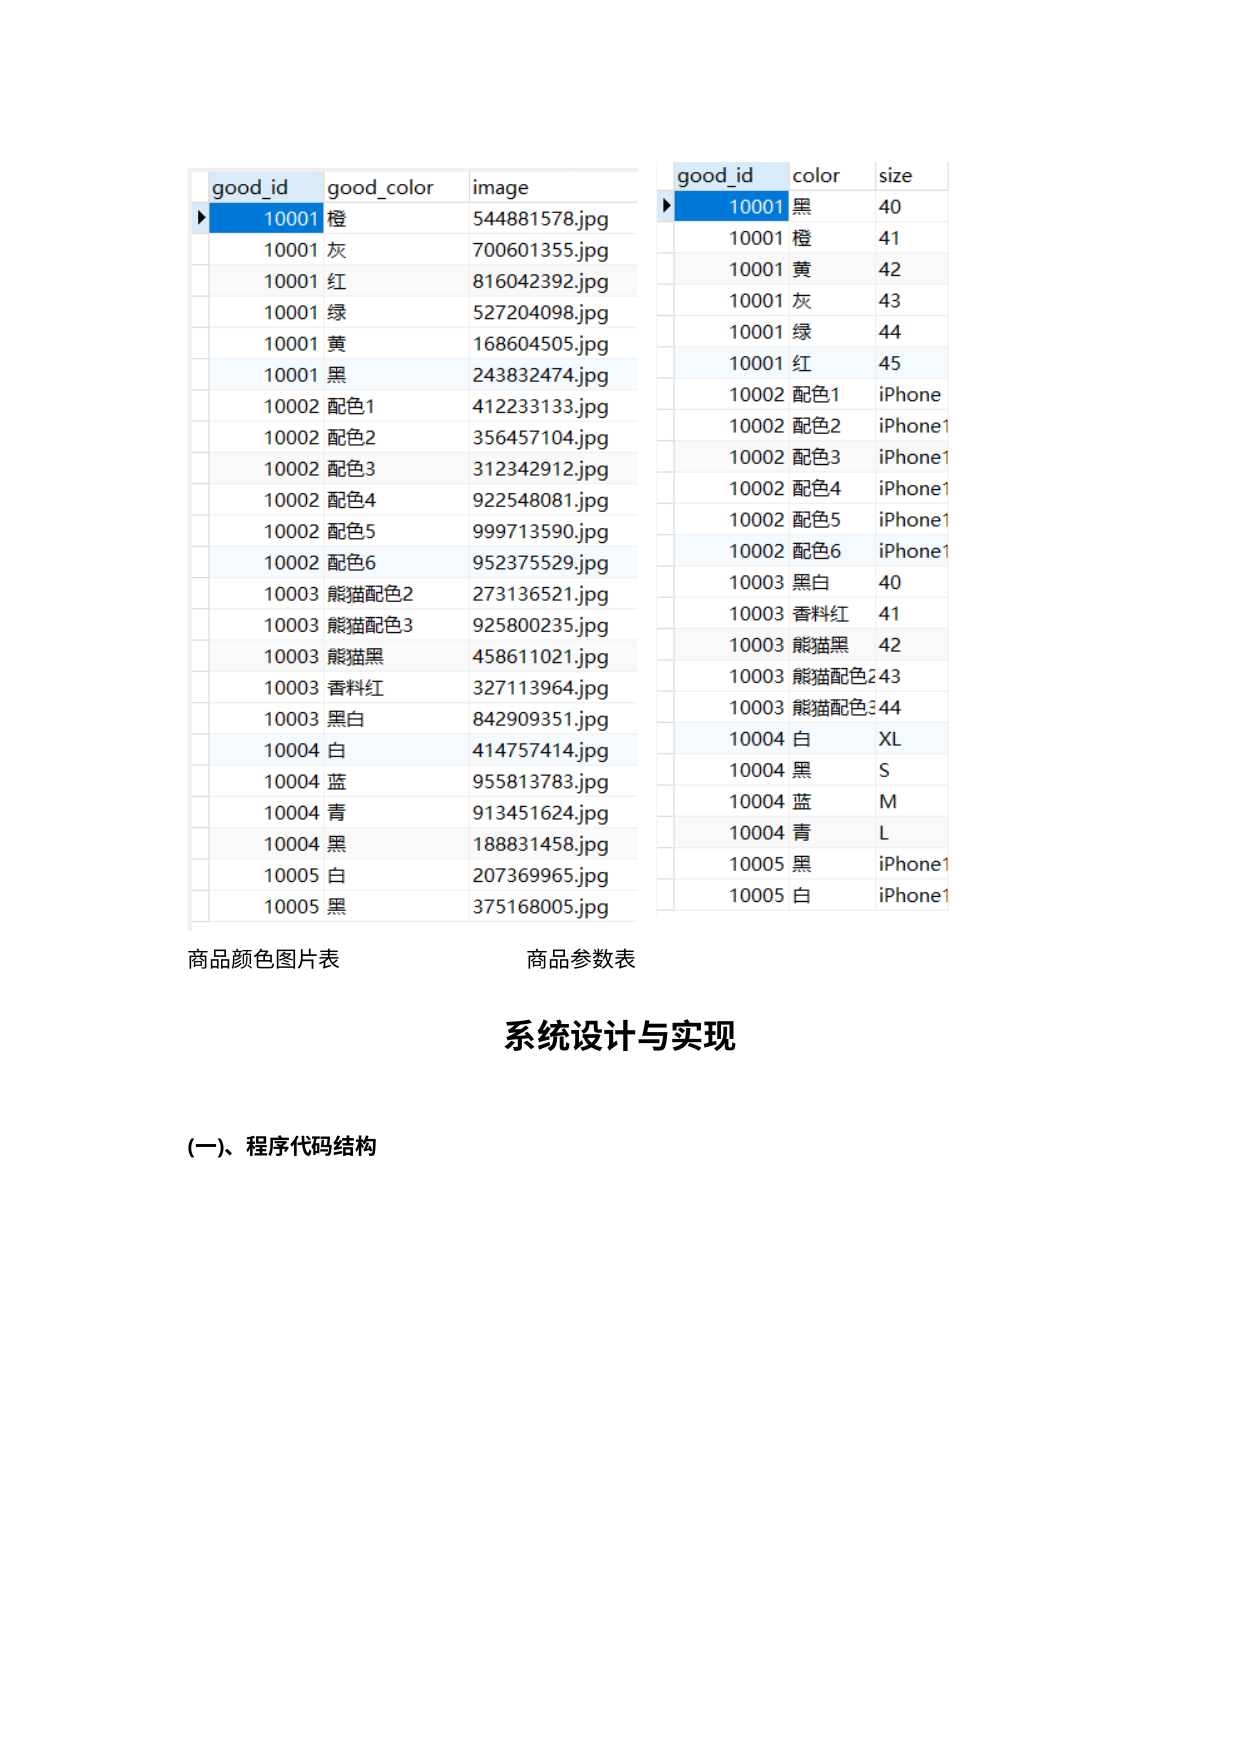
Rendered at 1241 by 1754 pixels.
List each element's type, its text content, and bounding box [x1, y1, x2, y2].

subtitle 系统设计与实现 [187, 1002, 1053, 1067]
picture [187, 168, 638, 931]
text 商品颜色图片表 商品参数表 [187, 942, 1053, 974]
picture [656, 162, 954, 916]
text (一)、程序代码结构 [187, 1129, 1053, 1161]
